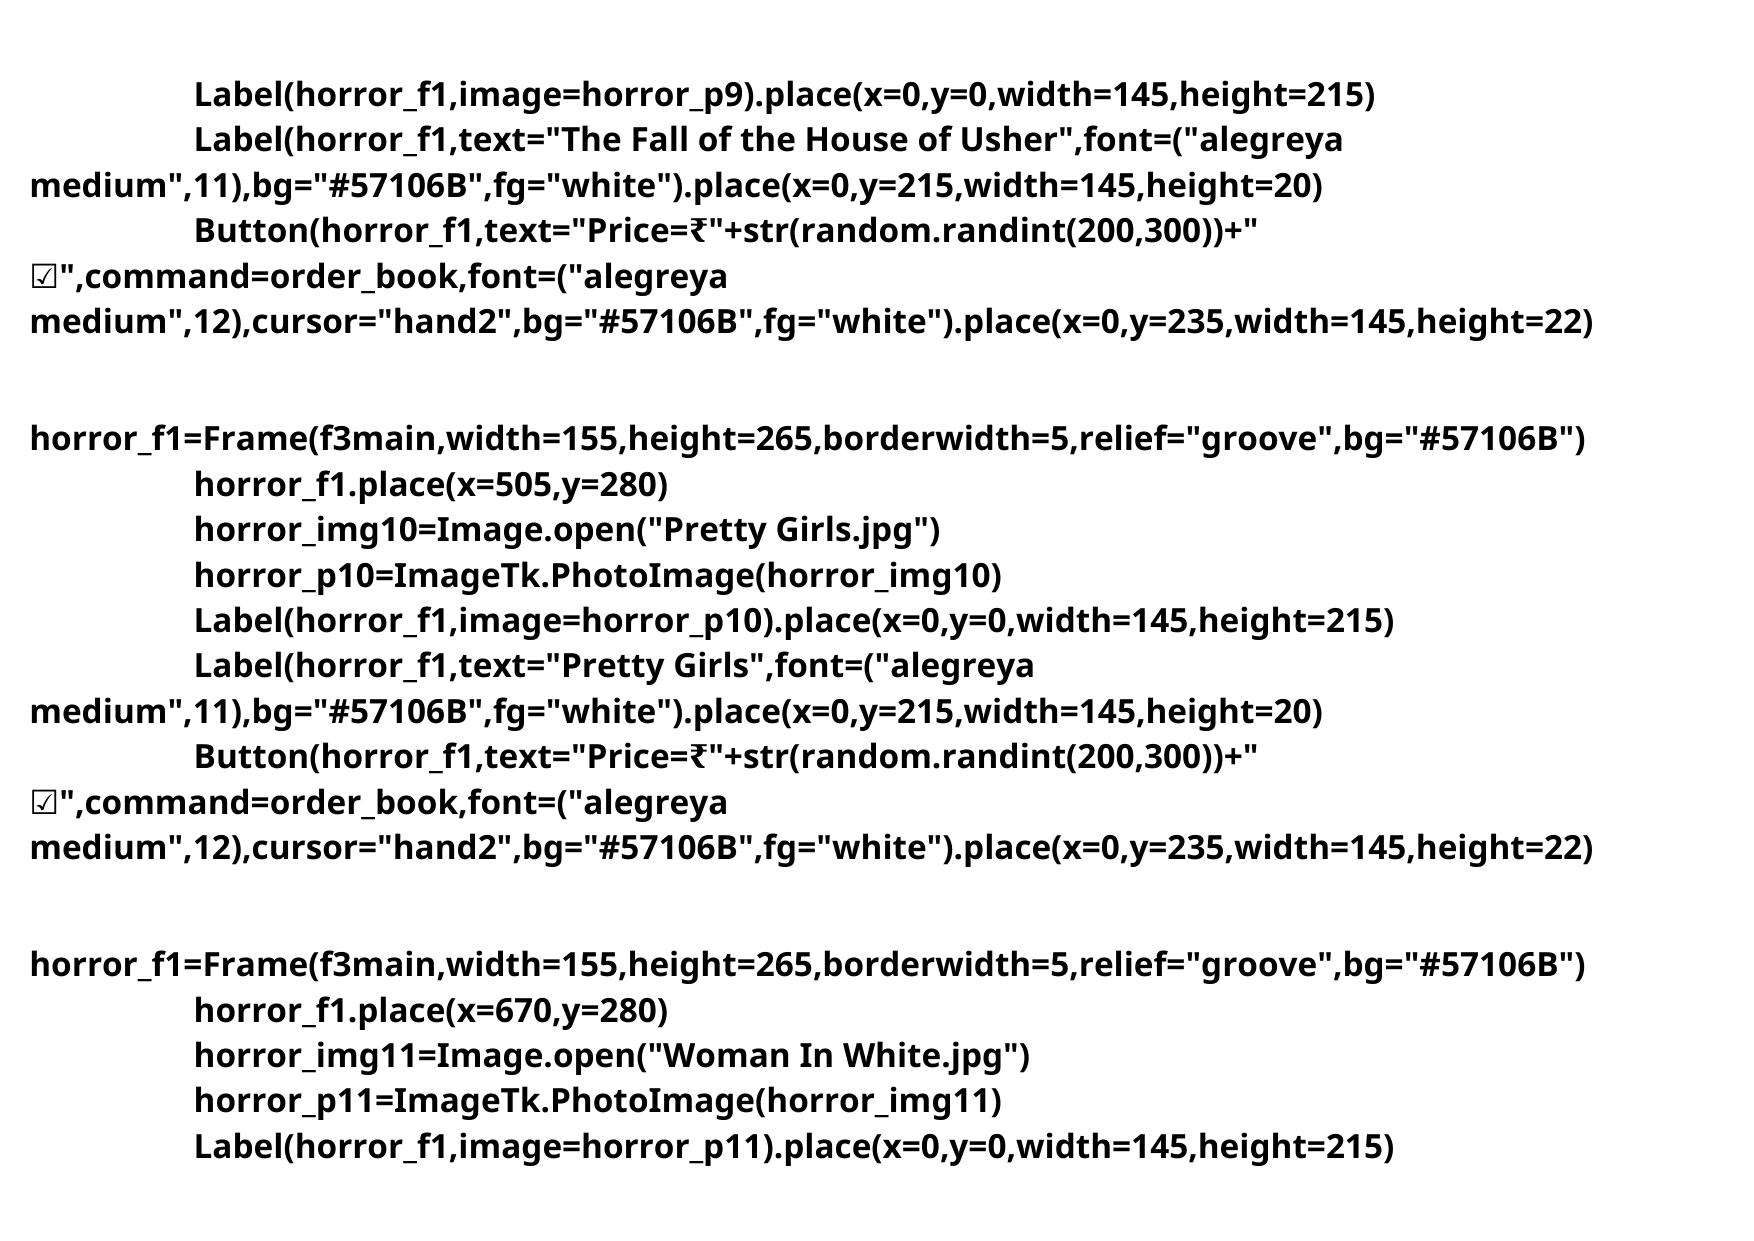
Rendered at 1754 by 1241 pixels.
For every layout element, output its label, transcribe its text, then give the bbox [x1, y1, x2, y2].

text horror_p11=ImageTk.PhotoImage(horror_img11) [29, 1077, 1643, 1123]
text horror_f1.place(x=670,y=280) [29, 986, 1643, 1032]
text Label(horror_f1,image=horror_p9).place(x=0,y=0,width=145,height=215) [29, 71, 1643, 116]
text horror_f1=Frame(f3main,width=155,height=265,borderwidth=5,relief="groove",bg="#57106B") [29, 389, 1643, 461]
text horror_img10=Image.open("Pretty Girls.jpg") [29, 506, 1643, 551]
text horror_f1.place(x=505,y=280) [29, 461, 1643, 506]
text Label(horror_f1,text="The Fall of the House of Usher",font=("alegreya medium",11),bg="#57106B",fg="white").place(x=0,y=215,width=145,height=20) [29, 116, 1643, 207]
text horror_p10=ImageTk.PhotoImage(horror_img10) [29, 551, 1643, 597]
text Label(horror_f1,image=horror_p10).place(x=0,y=0,width=145,height=215) [29, 597, 1643, 642]
text Label(horror_f1,image=horror_p11).place(x=0,y=0,width=145,height=215) [29, 1123, 1643, 1168]
text horror_f1=Frame(f3main,width=155,height=265,borderwidth=5,relief="groove",bg="#57106B") [29, 915, 1643, 986]
text horror_img11=Image.open("Woman In White.jpg") [29, 1032, 1643, 1077]
text Label(horror_f1,text="Pretty Girls",font=("alegreya medium",11),bg="#57106B",fg="white").place(x=0,y=215,width=145,height=20) [29, 642, 1643, 733]
